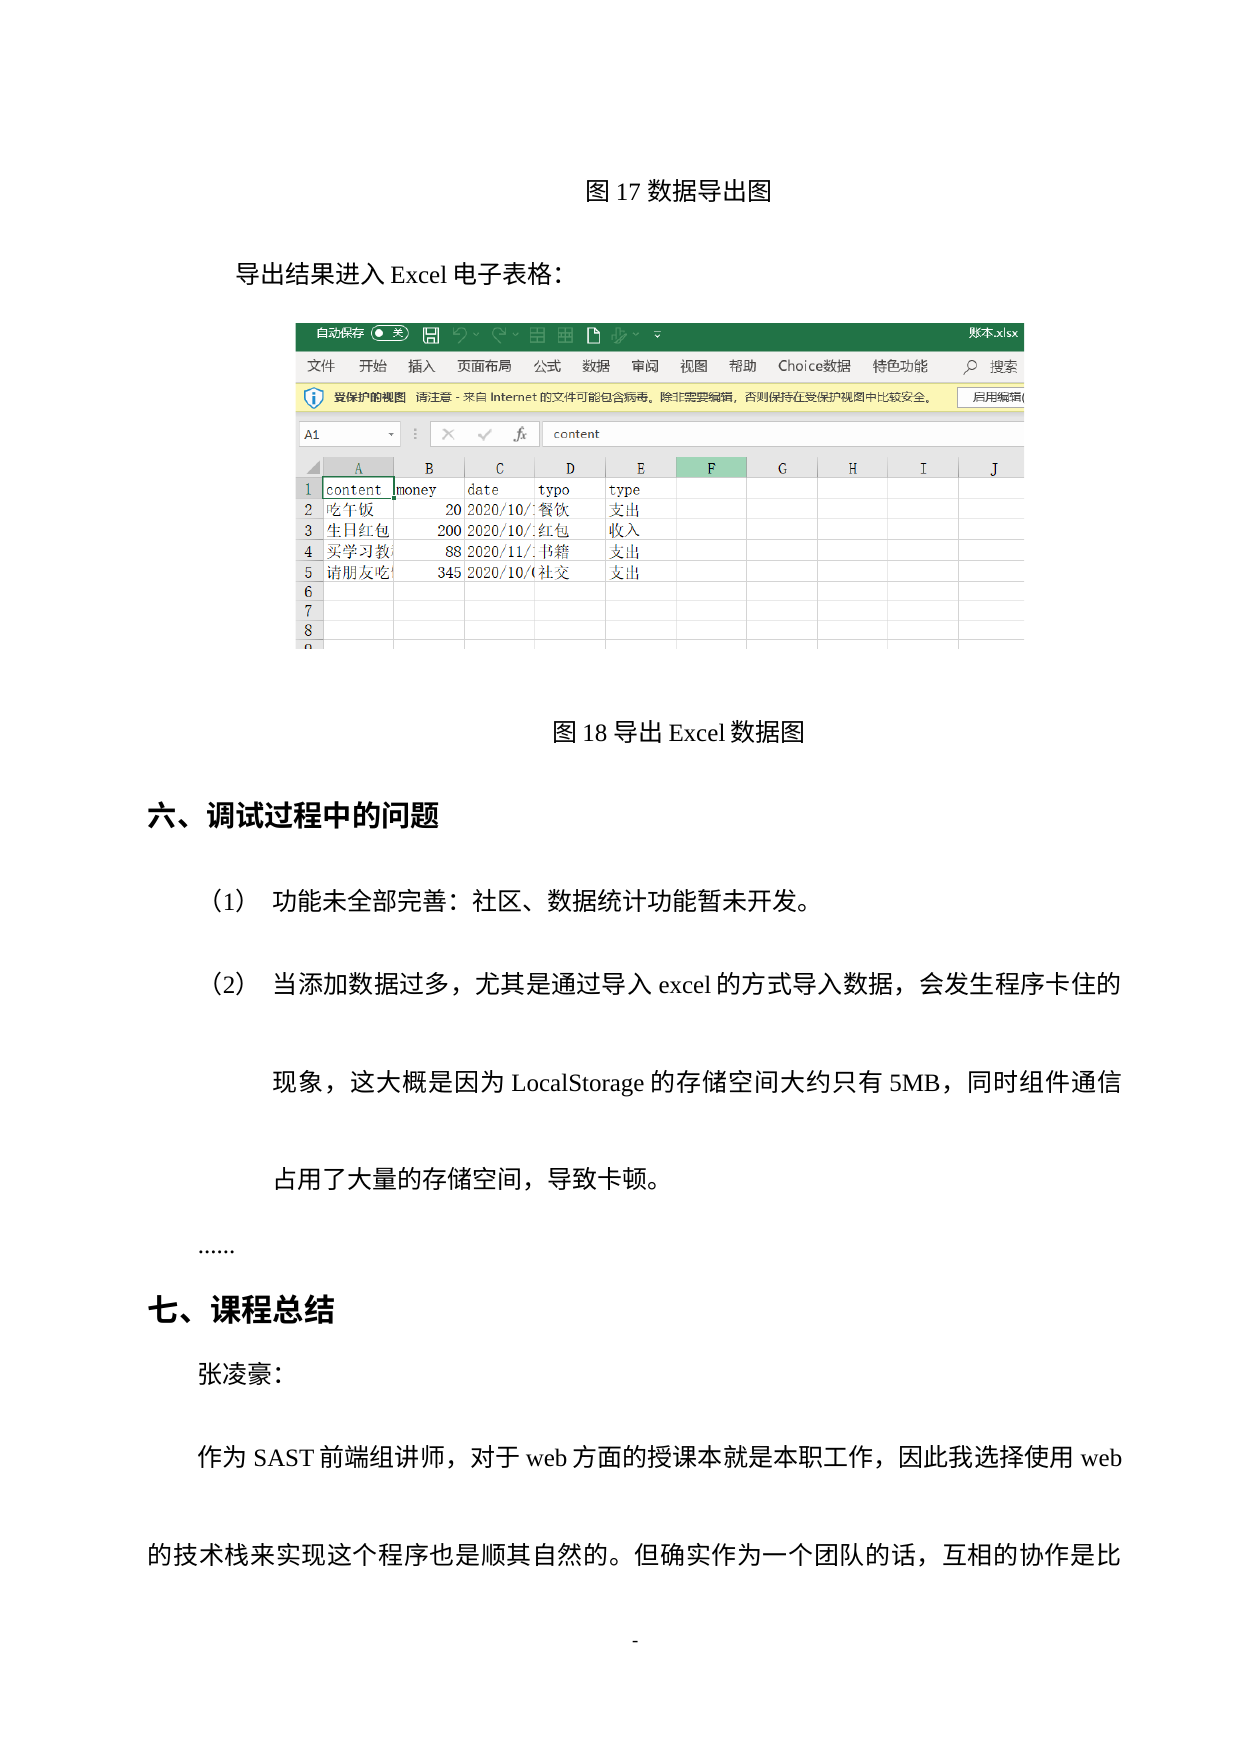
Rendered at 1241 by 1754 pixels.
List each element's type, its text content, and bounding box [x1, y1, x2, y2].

text 图18 导出Excel数据图 [235, 698, 1122, 763]
text 七、课程总结 [148, 1275, 1122, 1340]
text 图17 数据导出图 [235, 157, 1122, 222]
text 六、调试过程中的问题 [148, 781, 1122, 846]
text 导出结果进入Excel电子表格： [148, 240, 1122, 305]
text ...... [148, 1228, 1122, 1261]
picture [295, 323, 1025, 649]
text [148, 1423, 1122, 1586]
list 当添加数据过多，尤其是通过导入excel的方式导入数据，会发生程序卡住的现象，这大概是因为LocalStorage的存储空间大约只有5MB，同时组件通信占用了大量的存储空间，导致卡顿。 [198, 950, 1122, 1210]
text 张凌豪： [148, 1340, 1122, 1405]
list 功能未全部完善：社区、数据统计功能暂未开发。 [198, 867, 1122, 932]
